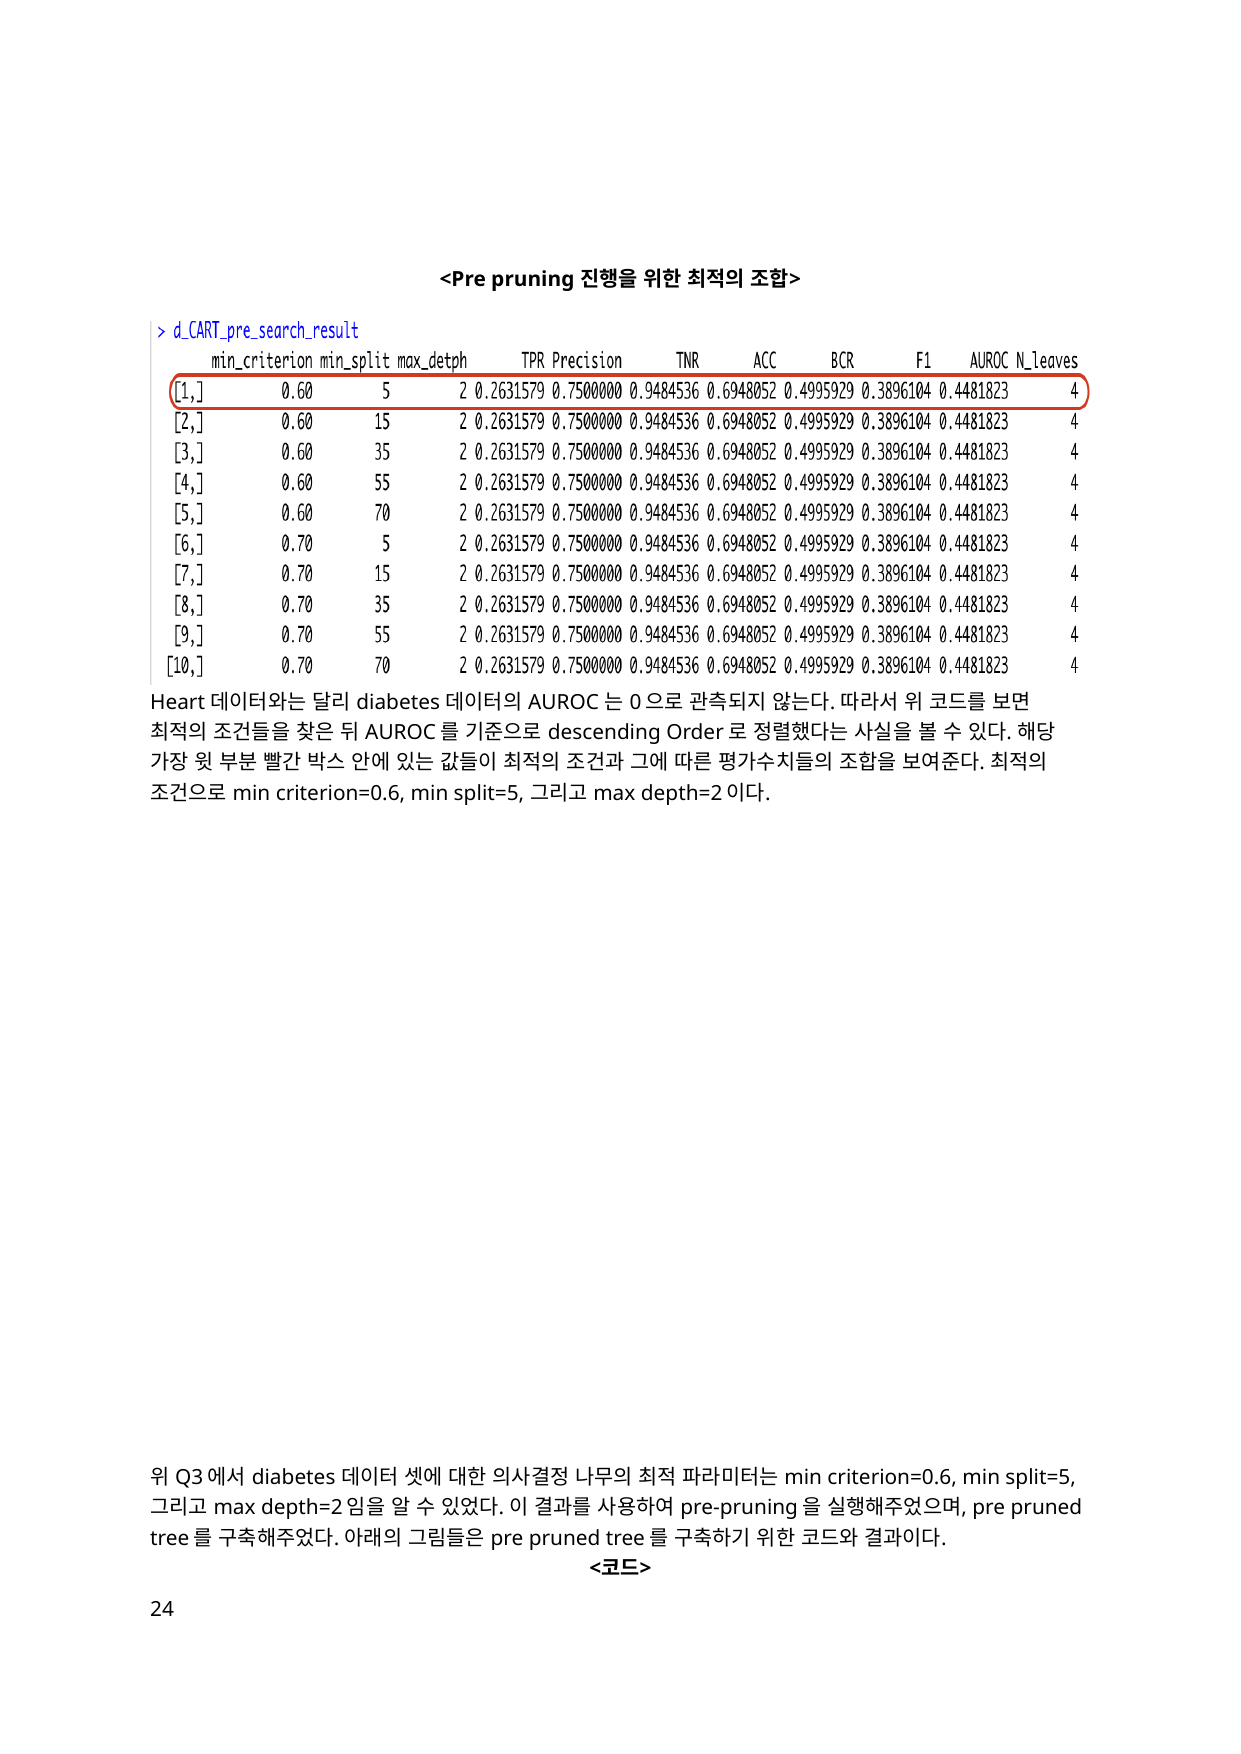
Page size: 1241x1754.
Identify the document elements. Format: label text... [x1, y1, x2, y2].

text <코드> [150, 1551, 1090, 1582]
text 위 Q3에서 diabetes 데이터 셋에 대한 의사결정 나무의 최적 파라미터는 min criterion=0.6, min split=5, 그리고 max depth=2임을 알 수 있었다. 이 결과를 사용하여 pre-pruning을 실행해주었으며, pre pruned tree를 구축해주었다. 아래의 그림들은 pre pruned tree를 구축하기 위한 코드와 결과이다. [150, 1460, 1090, 1551]
text <Pre pruning 진행을 위한 최적의 조합> [150, 262, 1090, 293]
text Heart 데이터와는 달리 diabetes 데이터의 AUROC 는 0으로 관측되지 않는다. 따라서 위 코드를 보면 최적의 조건들을 찾은 뒤 AUROC를 기준으로 descending Order로 정렬했다는 사실을 볼 수 있다. 해당 가장 윗 부분 빨간 박스 안에 있는 값들이 최적의 조건과 그에 따른 평가수치들의 조합을 보여준다. 최적의 조건으로 min criterion=0.6, min split=5, 그리고 max depth=2이다. [150, 685, 1090, 806]
picture [150, 321, 1091, 685]
